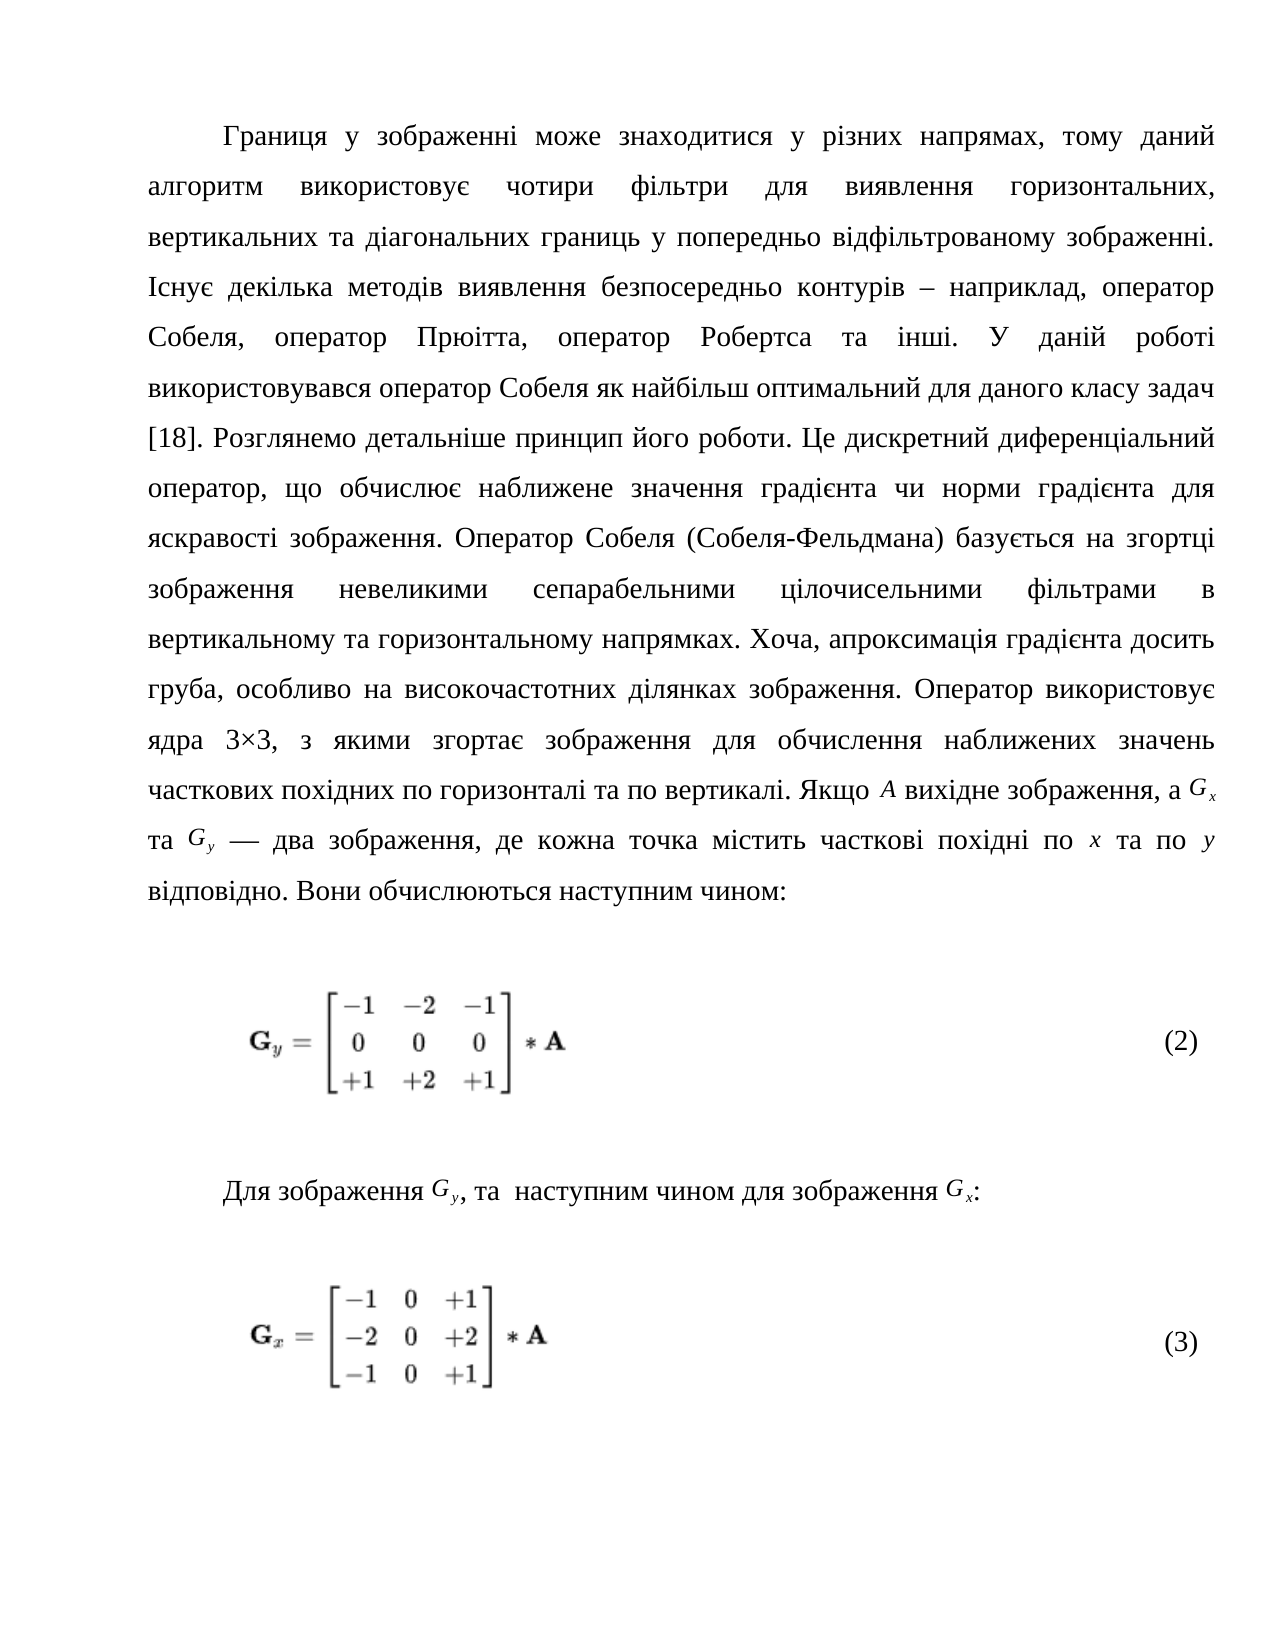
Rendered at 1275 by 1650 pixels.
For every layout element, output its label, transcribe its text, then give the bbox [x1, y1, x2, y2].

picture [233, 973, 580, 1107]
table_header [148, 1274, 1078, 1425]
picture [233, 1273, 569, 1409]
text Для зображення , та наступним чином для зображення : [148, 1173, 1216, 1207]
table_header (3) [1078, 1274, 1235, 1425]
table_header [148, 974, 1078, 1123]
text Границя у зображенні може знаходитися у різних напрямах, тому даний алгоритм використовує чотири фільтри для виявлення горизонтальних, вертикальних та діагональних границь у попередньо відфільтрованому зображенні. Існує декілька методів виявлення безпосередньо контурів – наприклад, оператор Собеля, оператор Прюітта, оператор Робертса та інші. У даній роботі використовувався оператор Собеля як найбільш оптимальний для даного класу задач [18]. Розглянемо детальніше принцип його роботи. Це дискретний диференціальний оператор, що обчислює наближене значення градієнта чи норми градієнта для яскравості зображення. Оператор Собеля (Собеля-Фельдмана) базується на згортці зображення невеликими сепарабельними цілочисельними фільтрами в вертикальному та горизонтальному напрямках. Хоча, апроксимація градієнта досить груба, особливо на високочастотних ділянках зображення. Оператор використовує ядра 3×3, з якими згортає зображення для обчислення наближених значень часткових похідних по горизонталі та по вертикалі. Якщо вихідне зображення, а та — два зображення, де кожна точка містить часткові похідні по та по відповідно. Вони обчислюються наступним чином: [148, 118, 1216, 906]
table_header (2) [1078, 974, 1235, 1123]
